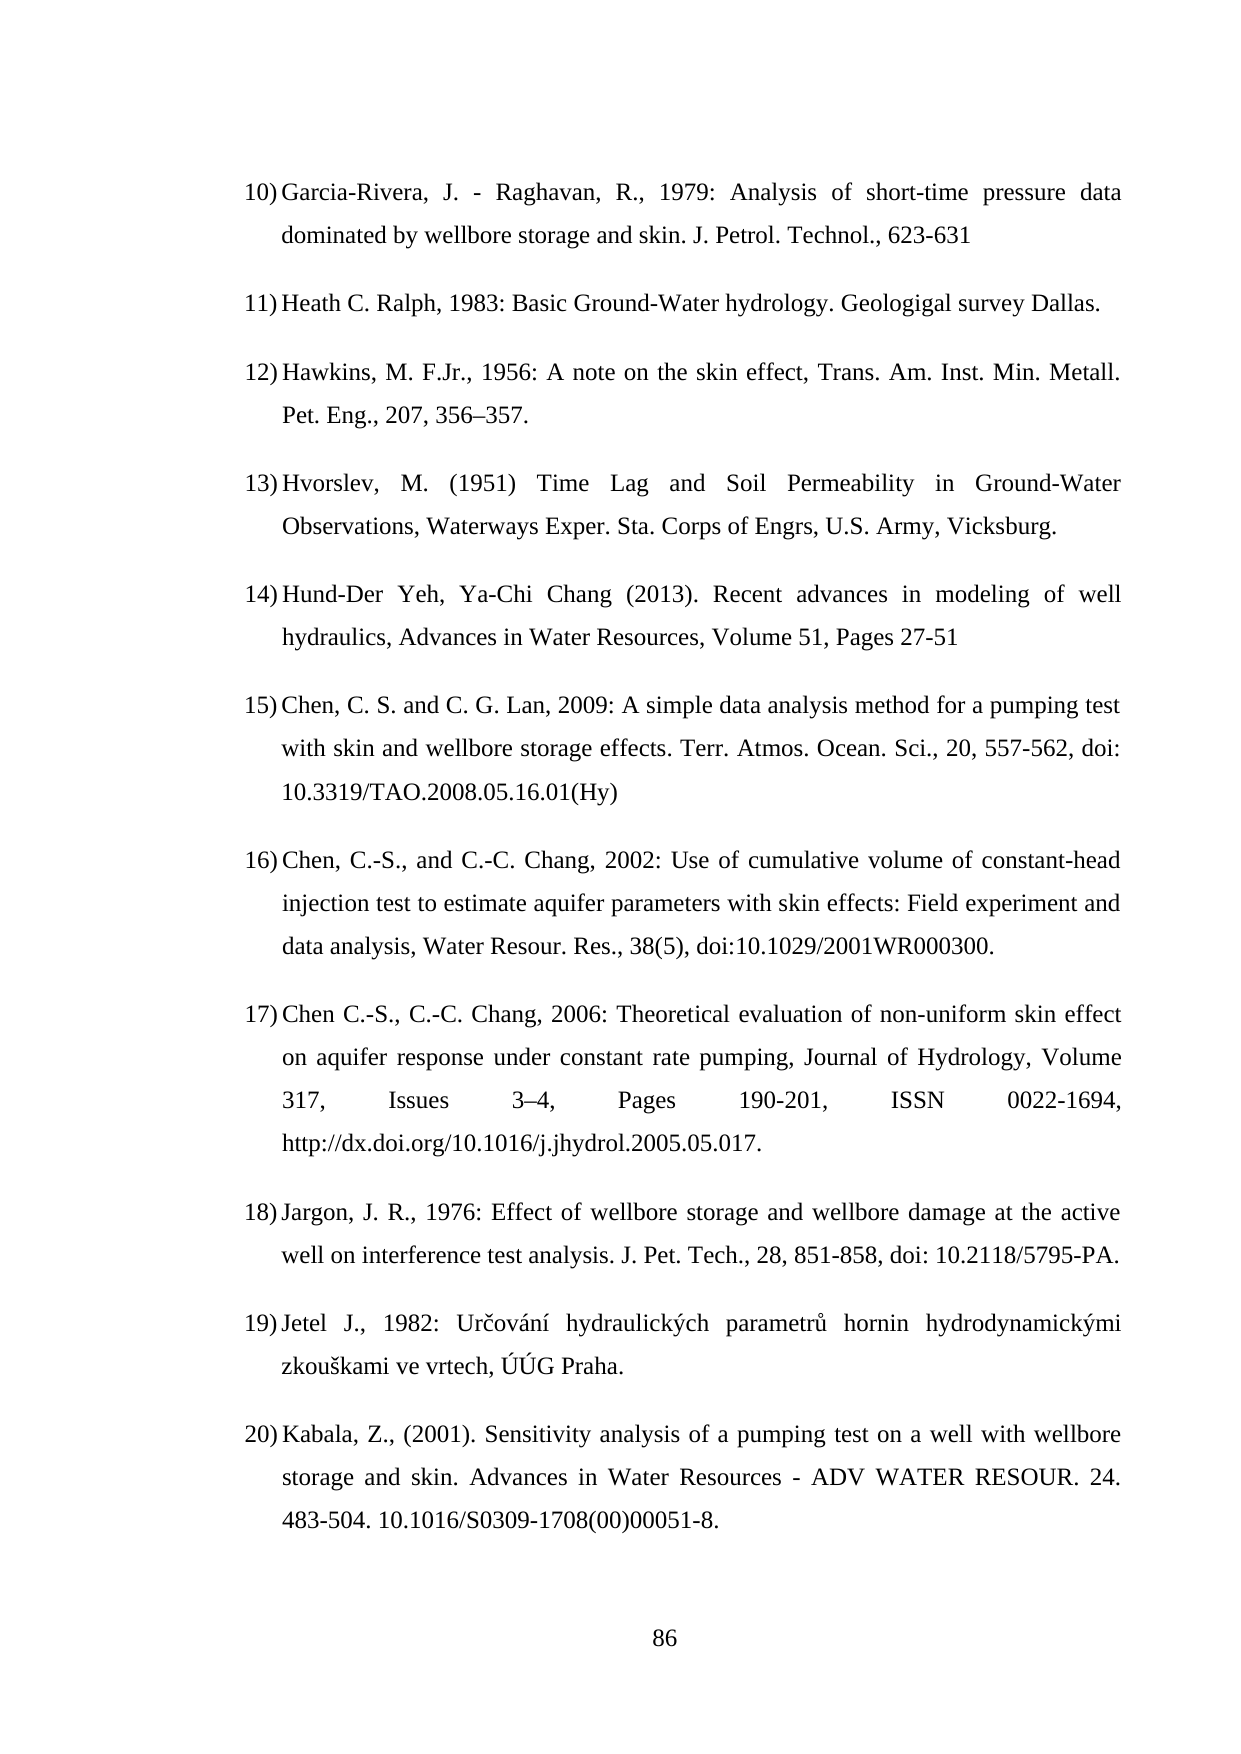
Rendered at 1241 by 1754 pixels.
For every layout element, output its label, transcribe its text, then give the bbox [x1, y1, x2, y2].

list Garcia-Rivera, J. - Raghavan, R., 1979: Analysis of short-time pressure data dominated by wellbore storage and skin. J. Petrol. Technol., 623-631 [244, 177, 1122, 249]
list Hawkins, M. F.Jr., 1956: A note on the skin effect, Trans. Am. Inst. Min. Metall. Pet. Eng., 207, 356–357. [244, 357, 1122, 428]
list Jetel J., 1982: Určování hydraulických parametrů hornin hydrodynamickými zkouškami ve vrtech, ÚÚG Praha. [244, 1308, 1122, 1380]
list Heath C. Ralph, 1983: Basic Ground-Water hydrology. Geologigal survey Dallas. [244, 288, 1122, 317]
list Kabala, Z., (2001). Sensitivity analysis of a pumping test on a well with wellbore storage and skin. Advances in Water Resources - ADV WATER RESOUR. 24. 483-504. 10.1016/S0309-1708(00)00051-8. [244, 1419, 1122, 1534]
list Hund-Der Yeh, Ya-Chi Chang (2013). Recent advances in modeling of well hydraulics, Advances in Water Resources, Volume 51, Pages 27-51 [244, 579, 1122, 651]
list Hvorslev, M. (1951) Time Lag and Soil Permeability in Ground-Water Observations, Waterways Exper. Sta. Corps of Engrs, U.S. Army, Vicksburg. [244, 468, 1122, 540]
list Chen, C.-S., and C.-C. Chang, 2002: Use of cumulative volume of constant-head injection test to estimate aquifer parameters with skin effects: Field experiment and data analysis, Water Resour. Res., 38(5), doi:10.1029/2001WR000300. [244, 845, 1122, 960]
list Jargon, J. R., 1976: Effect of wellbore storage and wellbore damage at the active well on interference test analysis. J. Pet. Tech., 28, 851-858, doi: 10.2118/5795-PA. [244, 1197, 1122, 1268]
list Chen C.-S., C.-C. Chang, 2006: Theoretical evaluation of non-uniform skin effect on aquifer response under constant rate pumping, Journal of Hydrology, Volume 317, Issues 3–4, Pages 190-201, ISSN 0022-1694, http://dx.doi.org/10.1016/j.jhydrol.2005.05.017. [244, 999, 1122, 1157]
list Chen, C. S. and C. G. Lan, 2009: A simple data analysis method for a pumping test with skin and wellbore storage effects. Terr. Atmos. Ocean. Sci., 20, 557-562, doi: 10.3319/TAO.2008.05.16.01(Hy) [244, 690, 1122, 805]
